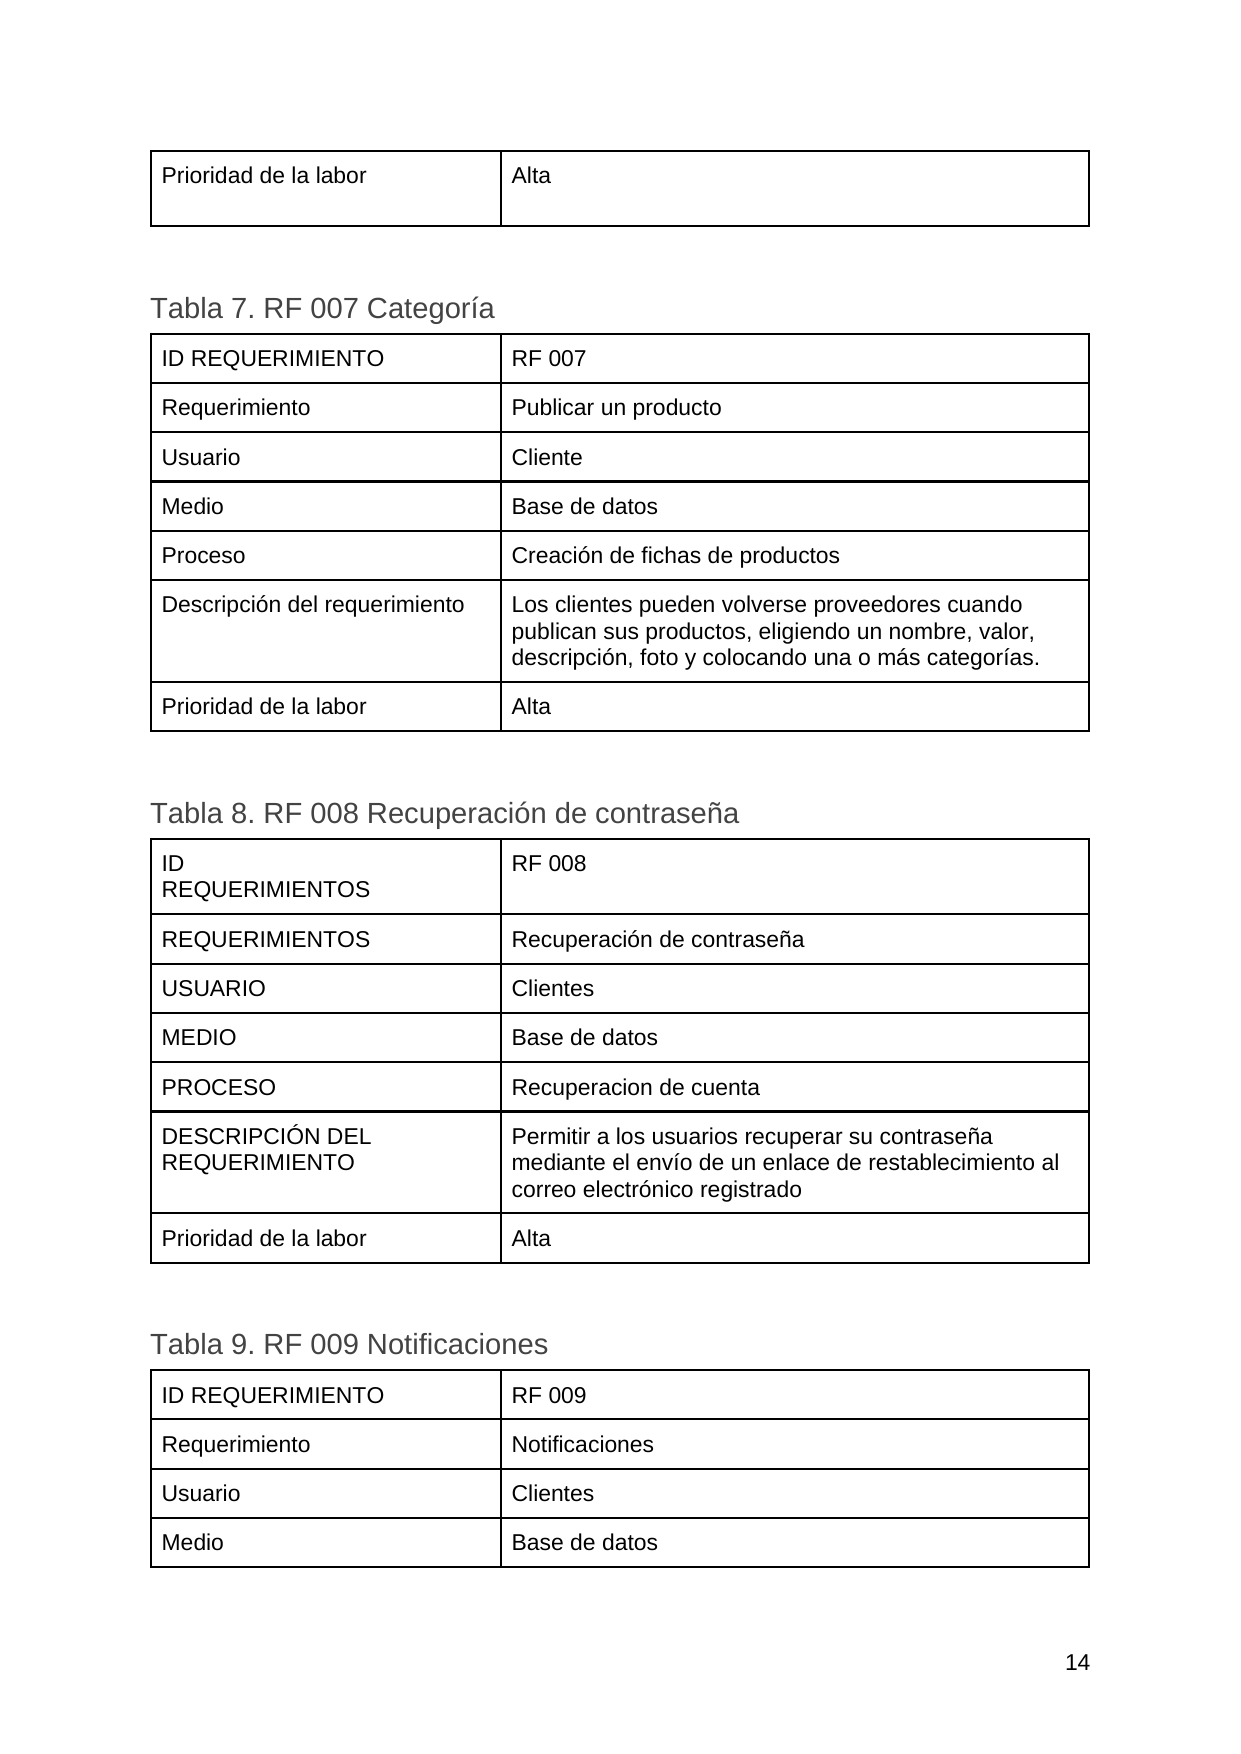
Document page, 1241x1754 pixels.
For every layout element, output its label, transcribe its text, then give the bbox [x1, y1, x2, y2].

table_header RF 007 [502, 335, 1088, 382]
table_cell Base de datos [502, 1014, 1088, 1061]
table_header ID REQUERIMIENTO [152, 335, 500, 382]
table_header RF 008 [502, 840, 1088, 913]
table_cell Requerimiento [152, 1420, 500, 1468]
table_cell Alta [502, 683, 1088, 730]
table_header ID REQUERIMIENTOS [152, 840, 500, 913]
table_header RF 009 [502, 1371, 1088, 1418]
subtitle Tabla 9. RF 009 Notificaciones [150, 1327, 1090, 1361]
table_cell Permitir a los usuarios recuperar su contraseña mediante el envío de un enlace de restablecimiento al correo electrónico registrado [502, 1113, 1088, 1212]
table_cell Alta [502, 1214, 1088, 1262]
table_cell Creación de fichas de productos [502, 532, 1088, 579]
table_cell Prioridad de la labor [152, 683, 500, 730]
table_cell Descripción del requerimiento [152, 581, 500, 681]
subtitle Tabla 8. RF 008 Recuperación de contraseña [150, 796, 1090, 829]
table_cell Medio [152, 1519, 500, 1566]
table_cell Prioridad de la labor [152, 1214, 500, 1262]
table_cell PROCESO [152, 1063, 500, 1110]
table_cell Prioridad de la labor [152, 152, 500, 225]
table_cell Recuperación de contraseña [502, 915, 1088, 962]
table_cell Base de datos [502, 483, 1088, 529]
table_cell Los clientes pueden volverse proveedores cuando publican sus productos, eligiendo un nombre, valor, descripción, foto y colocando una o más categorías. [502, 581, 1088, 681]
table_cell Publicar un producto [502, 384, 1088, 431]
table_cell Cliente [502, 433, 1088, 480]
table_cell Requerimiento [152, 384, 500, 431]
table_cell Clientes [502, 965, 1088, 1012]
table_header ID REQUERIMIENTO [152, 1371, 500, 1418]
table_cell Recuperacion de cuenta [502, 1063, 1088, 1110]
table_cell Proceso [152, 532, 500, 579]
table_cell Medio [152, 483, 500, 529]
table_cell Usuario [152, 1470, 500, 1517]
table_cell Alta [502, 152, 1088, 225]
subtitle Tabla 7. RF 007 Categoría [150, 291, 1090, 324]
table_cell USUARIO [152, 965, 500, 1012]
table_cell Base de datos [502, 1519, 1088, 1566]
table_cell Clientes [502, 1470, 1088, 1517]
table_cell REQUERIMIENTOS [152, 915, 500, 962]
table_cell Usuario [152, 433, 500, 480]
table_cell MEDIO [152, 1014, 500, 1061]
table_cell DESCRIPCIÓN DEL REQUERIMIENTO [152, 1113, 500, 1212]
table_cell Notificaciones [502, 1420, 1088, 1468]
